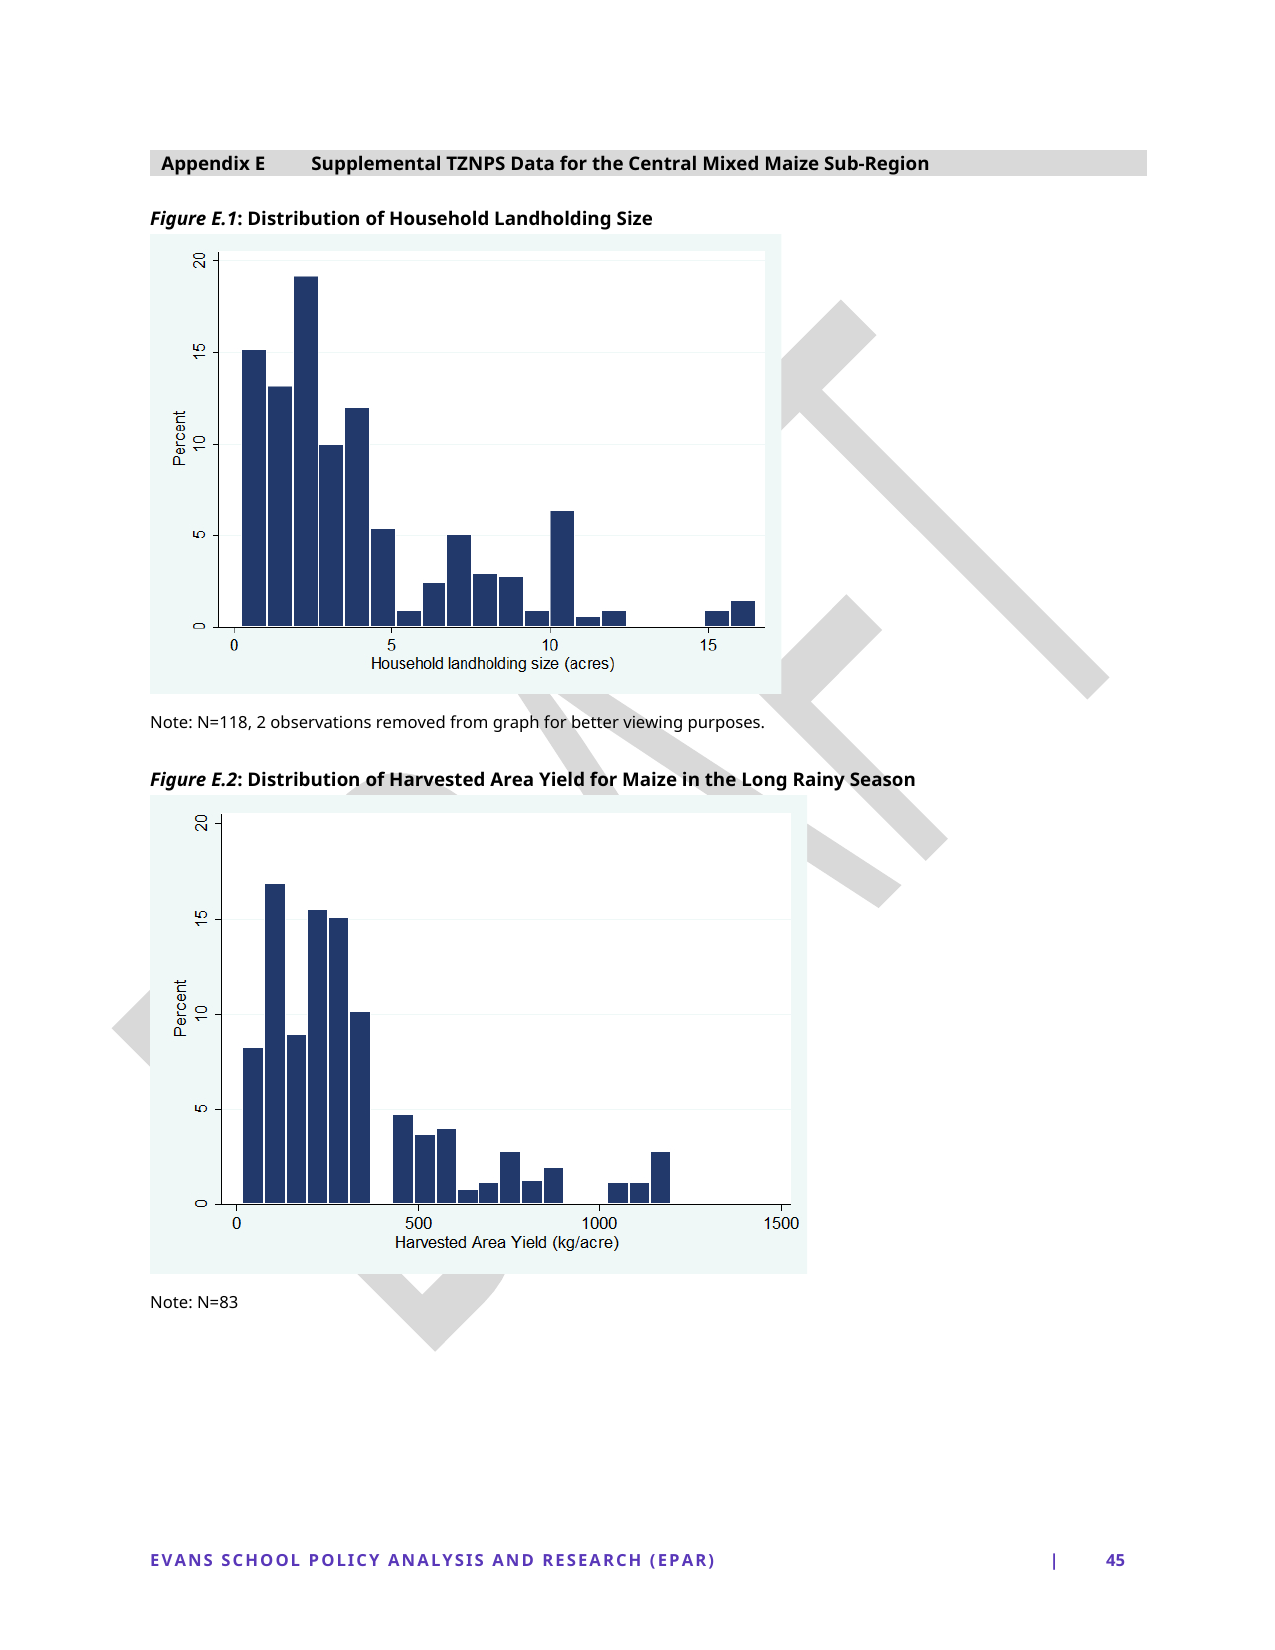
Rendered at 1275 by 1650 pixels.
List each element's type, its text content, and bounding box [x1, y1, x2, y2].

picture [150, 795, 808, 1274]
table_header Supplemental TZNPS Data for the Central Mixed Maize Sub-Region [150, 150, 1147, 176]
text Figure E.2: Distribution of Harvested Area Yield for Maize in the Long Rainy Season [150, 766, 1125, 791]
text Note: N=118, 2 observations removed from graph for better viewing purposes. [150, 711, 1125, 733]
text Note: N=83 [150, 1290, 1125, 1313]
text Figure E.1: Distribution of Household Landholding Size [150, 205, 1125, 230]
picture [150, 234, 782, 694]
